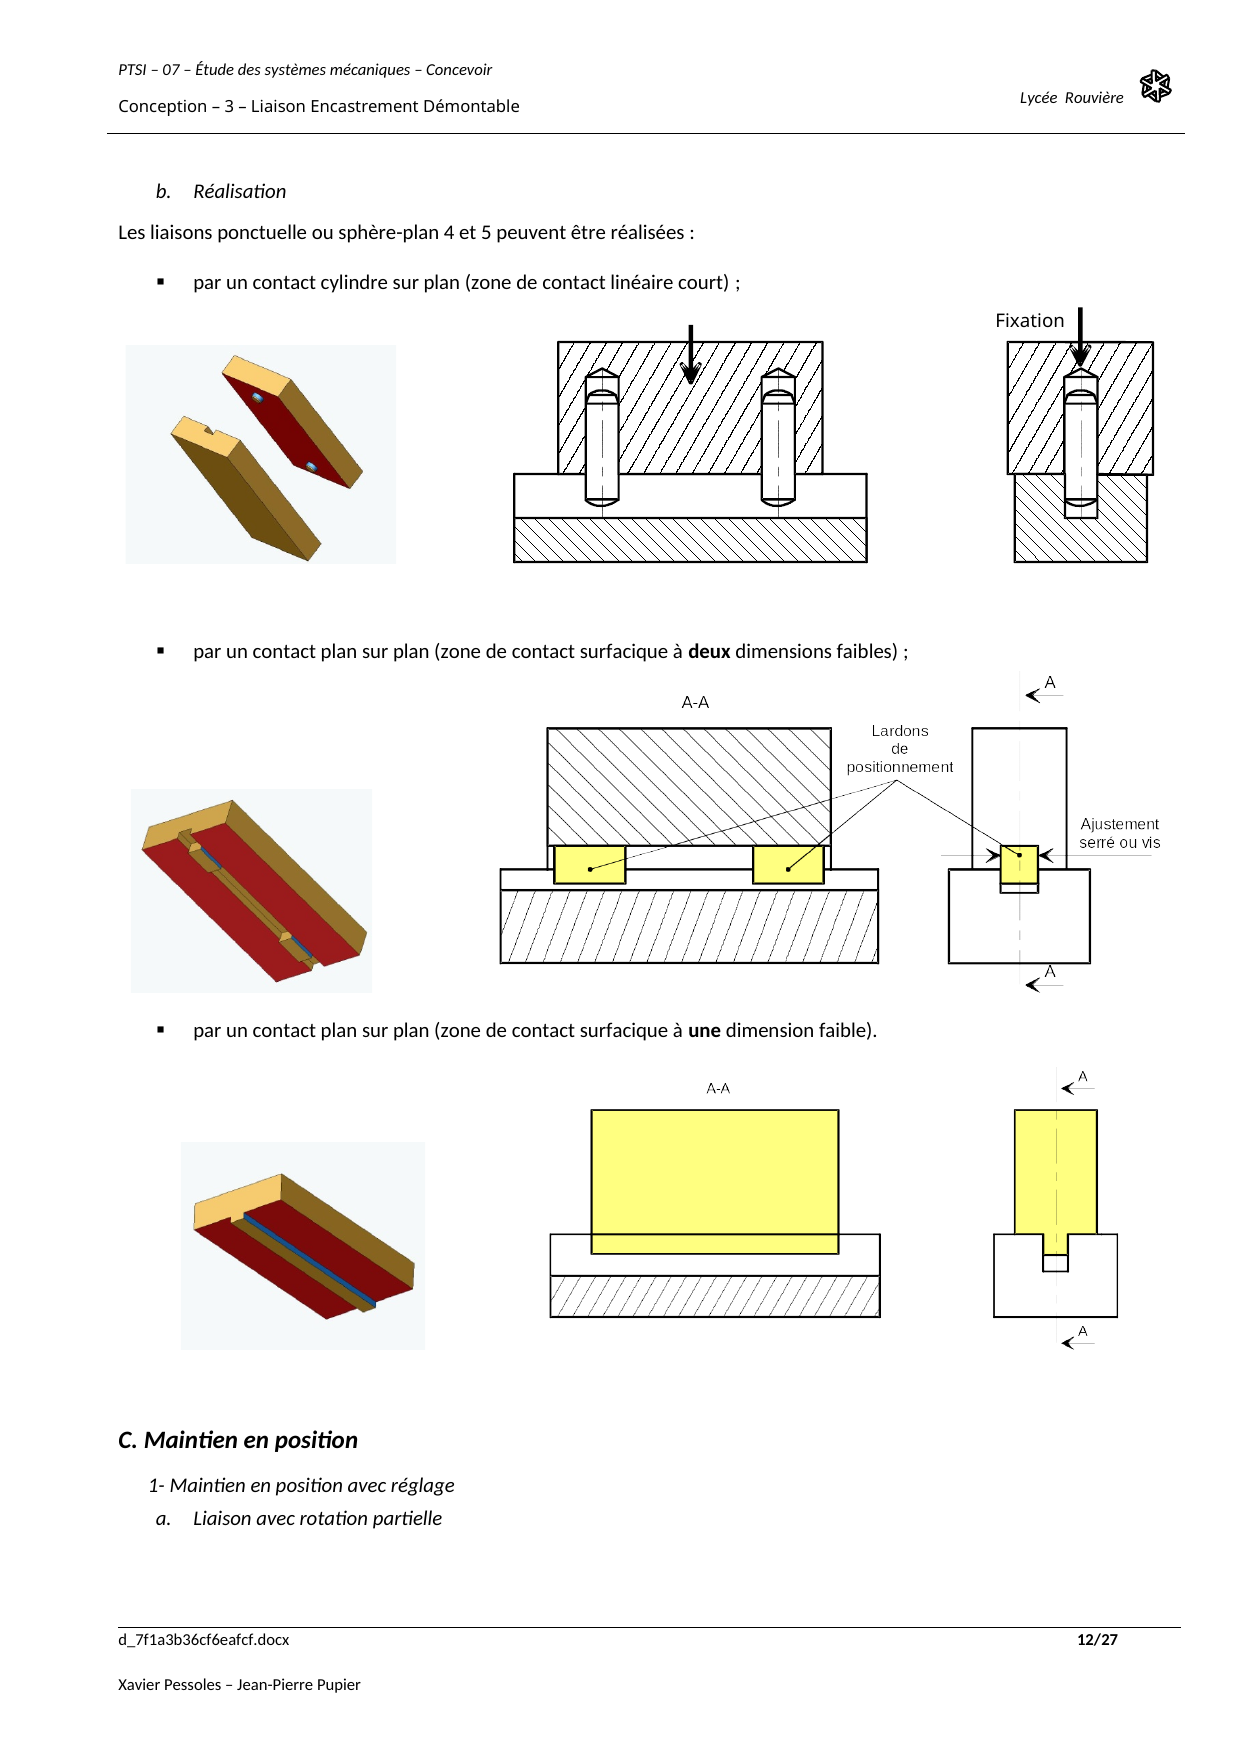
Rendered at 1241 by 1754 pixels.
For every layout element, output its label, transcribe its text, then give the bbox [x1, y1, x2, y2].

subtitle Maintien en position avec réglage [124, 1472, 1181, 1497]
subtitle Maintien en position [118, 1424, 1181, 1455]
picture [130, 789, 373, 993]
text Réalisation [156, 178, 1181, 203]
text Les liaisons ponctuelle ou sphère-plan 4 et 5 peuvent être réalisées : [118, 219, 1181, 245]
picture [125, 345, 397, 564]
list par un contact plan sur plan (zone de contact surfacique à une dimension faible). [156, 1017, 1181, 1043]
picture [180, 1142, 426, 1350]
list par un contact plan sur plan (zone de contact surfacique à deux dimensions faibles) ; [156, 638, 1181, 664]
list Liaison avec rotation partielle [156, 1505, 1181, 1531]
list par un contact cylindre sur plan (zone de contact linéaire court) ; [156, 269, 1181, 295]
